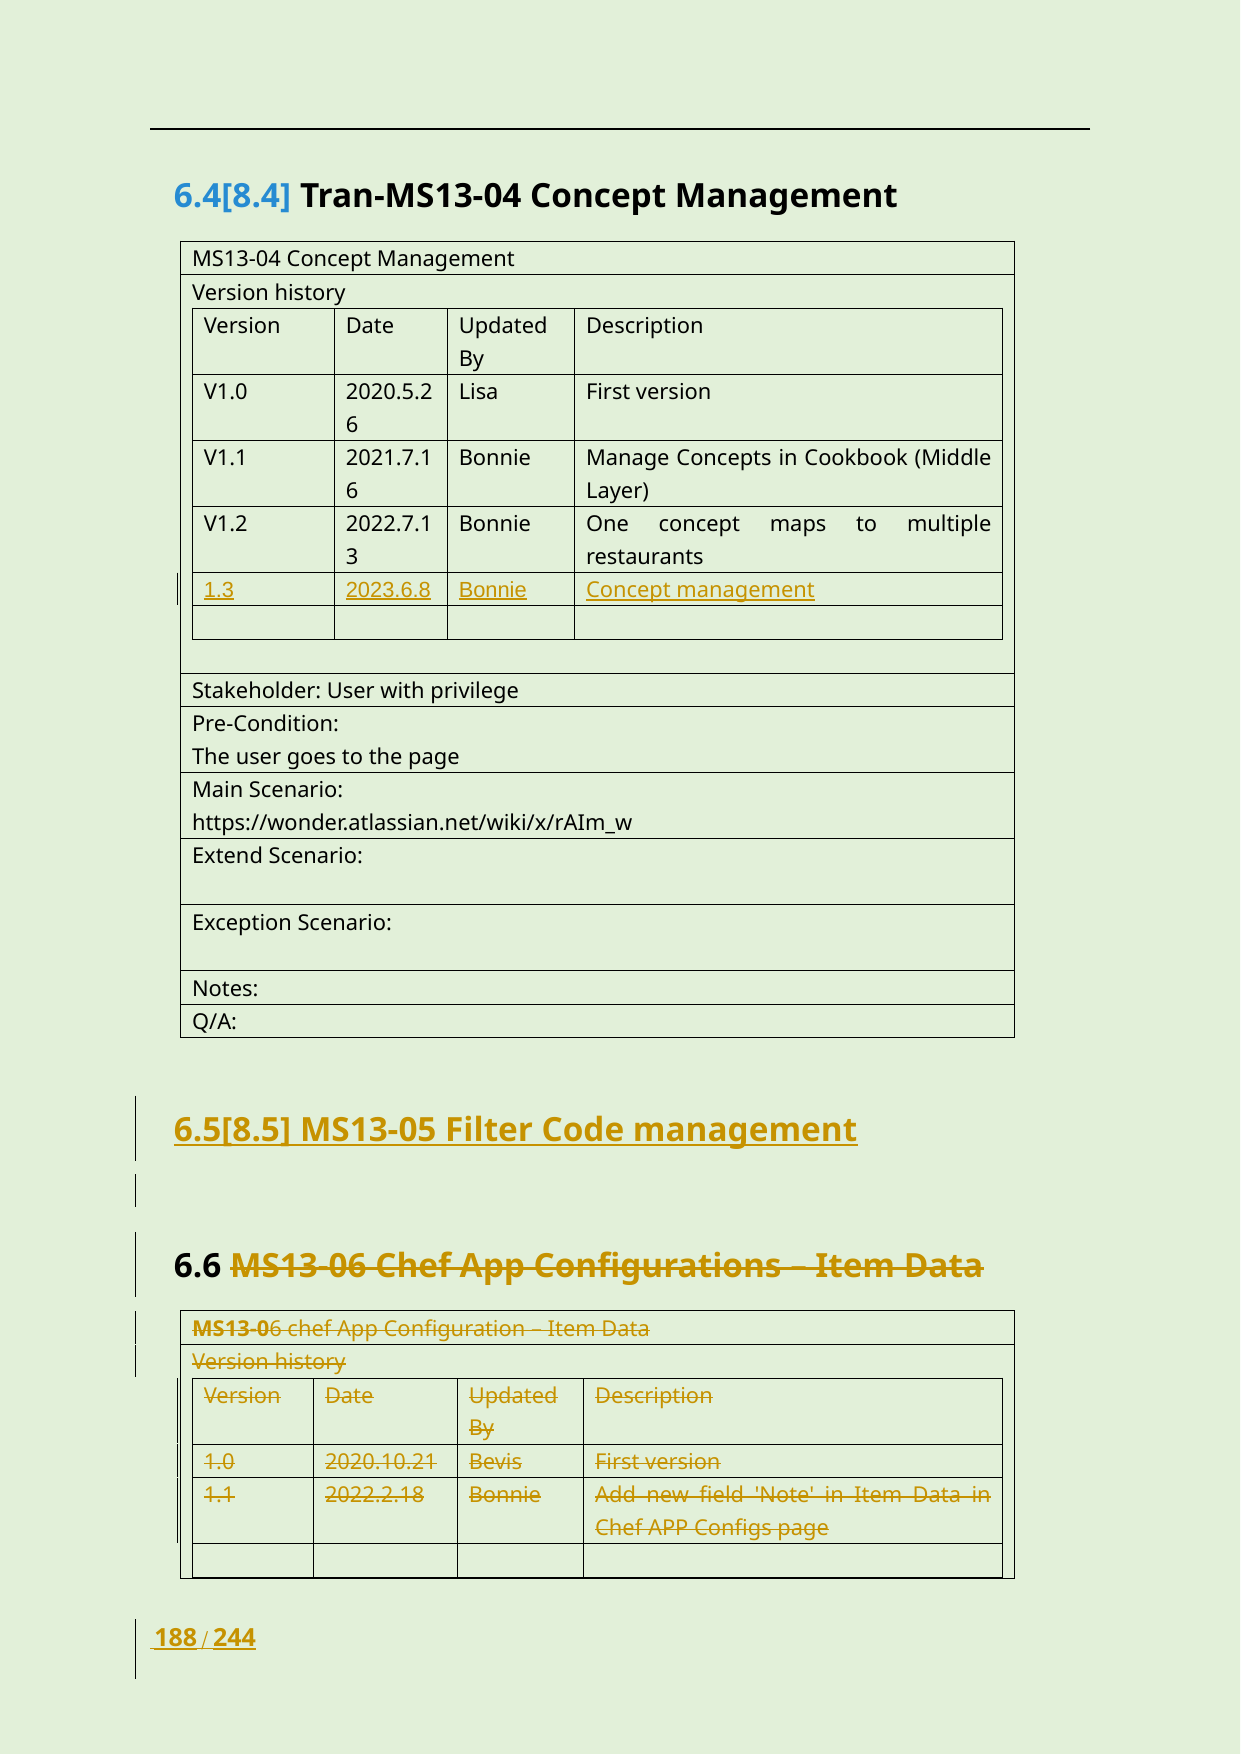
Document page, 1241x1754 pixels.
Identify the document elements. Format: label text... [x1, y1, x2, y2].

table_cell Main Scenario: https://wonder.atlassian.net/wiki/x/rAIm_w [181, 773, 1014, 838]
table_header MS13-04 Concept Management [181, 242, 1014, 274]
table_cell Exception Scenario: [181, 905, 1014, 970]
table_cell Pre-Condition: The user goes to the page [181, 707, 1014, 772]
table_cell Q/A: [181, 1005, 1014, 1037]
table_cell Extend Scenario: [181, 839, 1014, 904]
subtitle Tran-MS13-04 Concept Management [174, 162, 1090, 227]
table_cell [181, 1345, 1014, 1578]
table_cell Stakeholder: User with privilege [181, 674, 1014, 706]
table_header [181, 1311, 1014, 1344]
table_cell Version history [181, 275, 1014, 672]
table_cell Notes: [181, 971, 1014, 1004]
